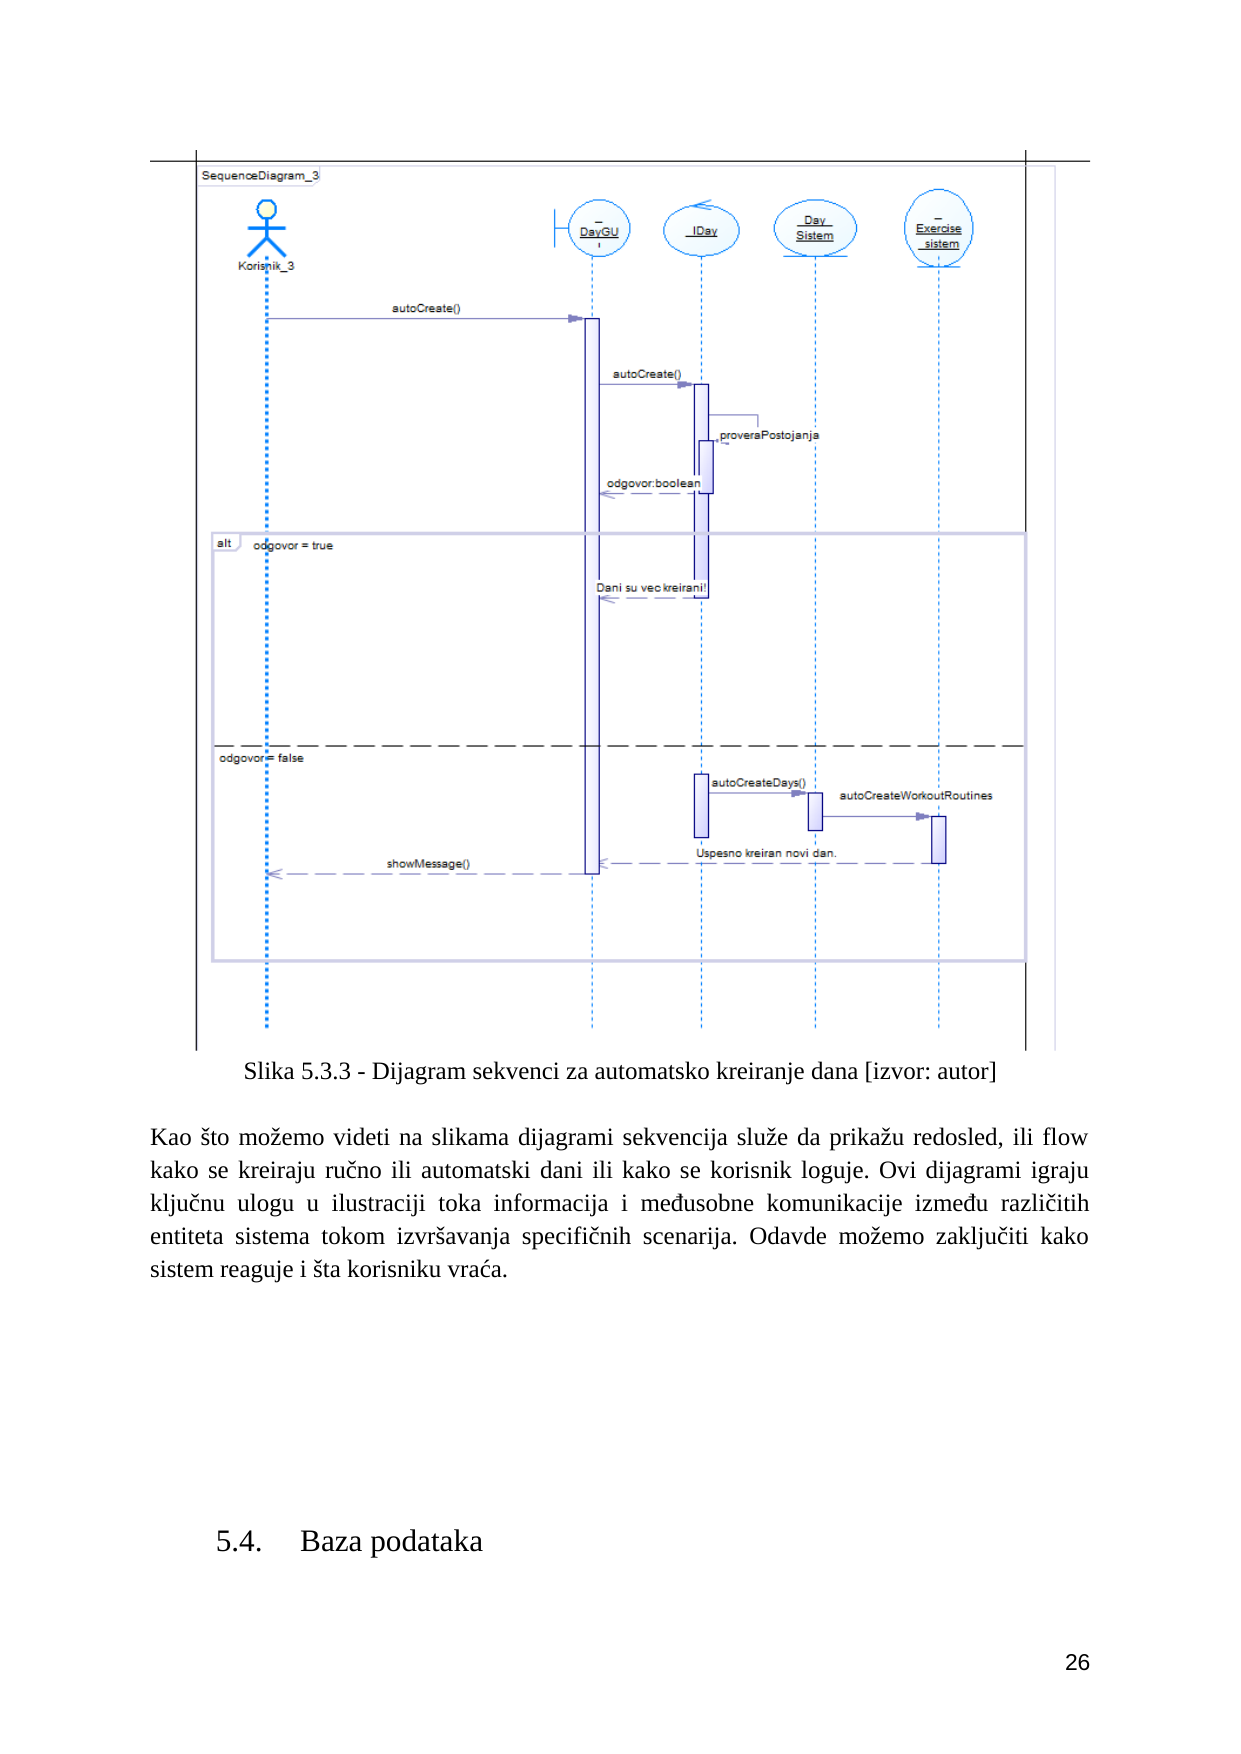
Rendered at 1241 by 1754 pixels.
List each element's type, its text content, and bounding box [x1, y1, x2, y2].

subtitle Baza podataka [262, 1523, 1090, 1559]
text Kao što možemo videti na slikama dijagrami sekvencija služe da prikažu redosled, ili flow kako se kreiraju ručno ili automatski dani ili kako se korisnik loguje. Ovi dijagrami igraju ključnu ulogu u ilustraciji toka informacija i međusobne komunikacije između različitih entiteta sistema tokom izvršavanja specifičnih scenarija. Odavde možemo zaključiti kako sistem reaguje i šta korisniku vraća. [150, 1122, 1090, 1283]
text Slika 5.3.3 - Dijagram sekvenci za automatsko kreiranje dana [izvor: autor] [150, 1056, 1090, 1085]
picture [150, 150, 1091, 1052]
